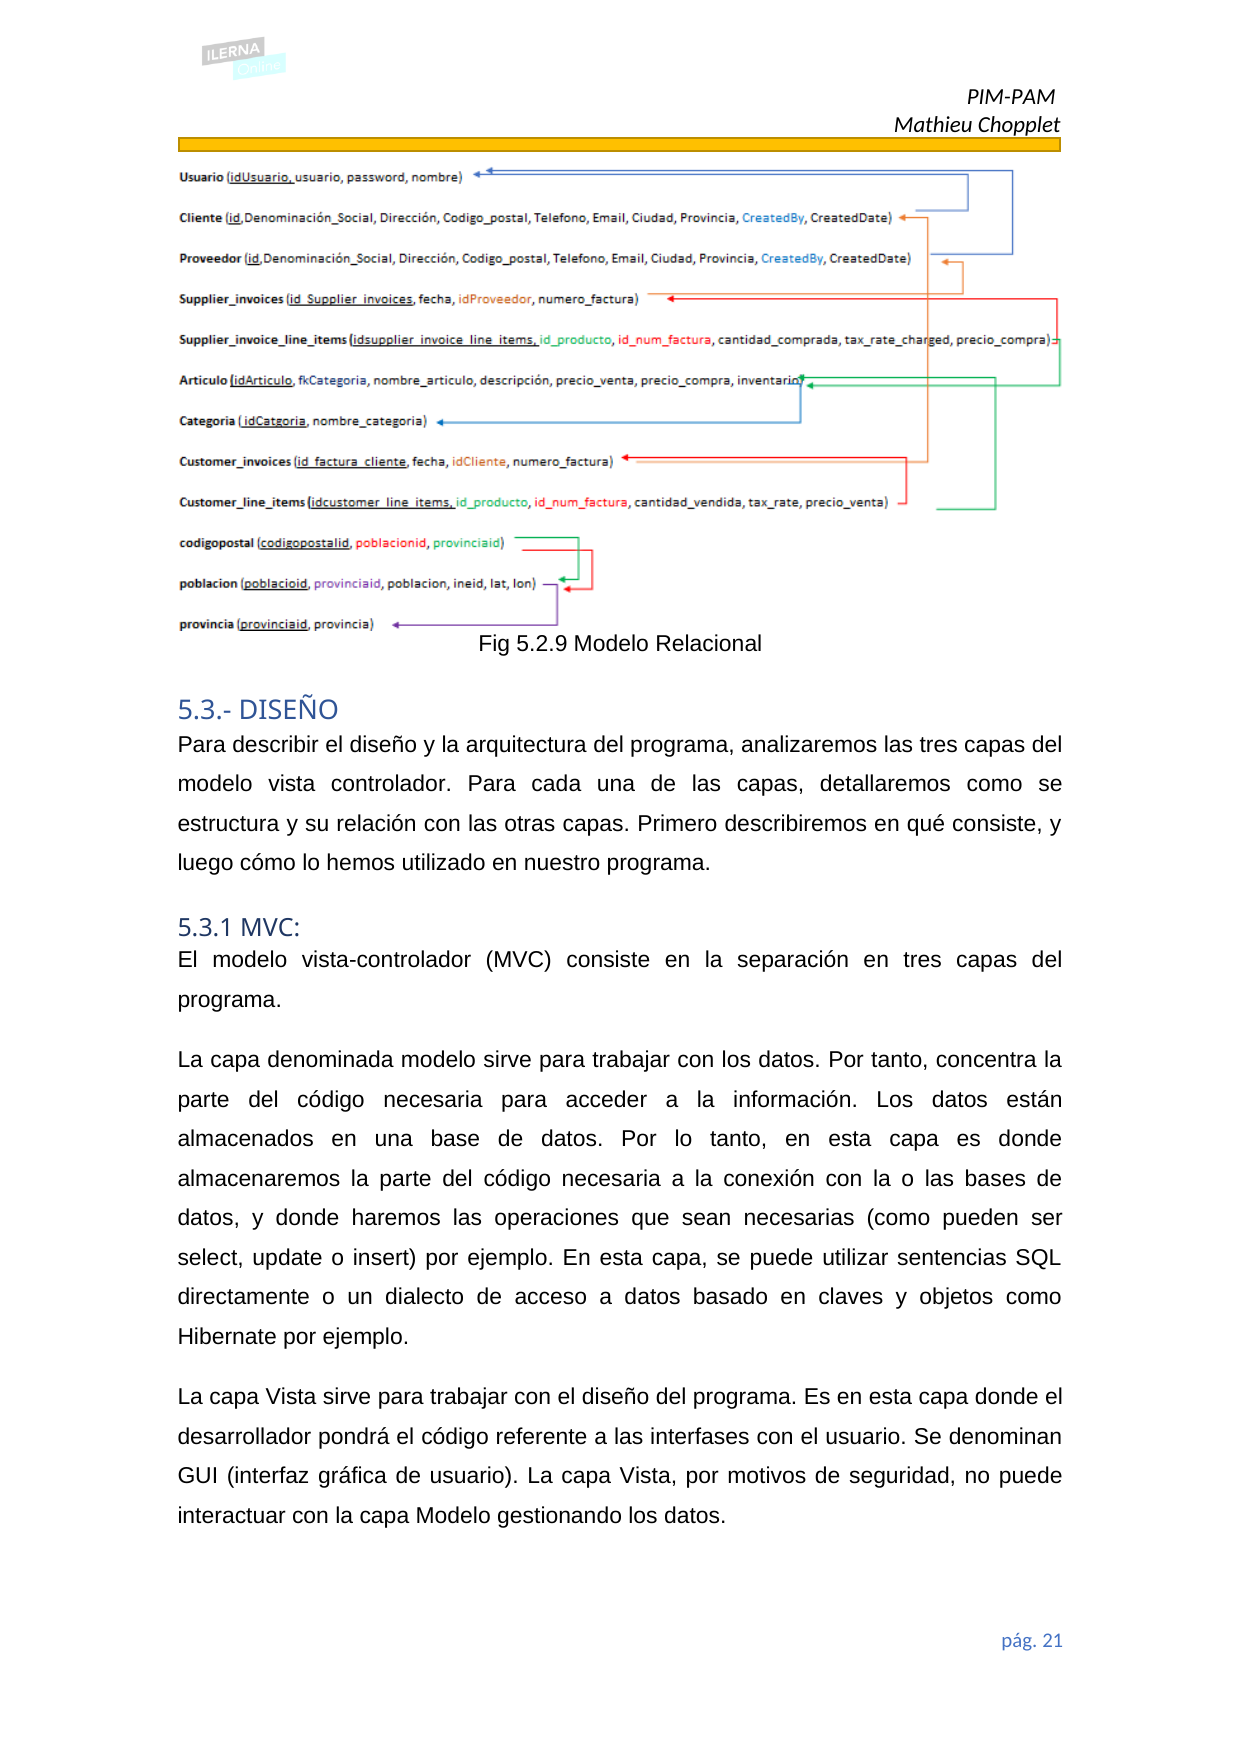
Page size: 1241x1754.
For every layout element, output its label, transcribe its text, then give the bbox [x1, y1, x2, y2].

picture [177, 166, 1063, 631]
text El modelo vista-controlador (MVC) consiste en la separación en tres capas del programa. [177, 946, 1063, 1012]
text La capa Vista sirve para trabajar con el diseño del programa. Es en esta capa donde el desarrollador pondrá el código referente a las interfases con el usuario. Se denominan GUI (interfaz gráfica de usuario). La capa Vista, por motivos de seguridad, no puede interactuar con la capa Modelo gestionando los datos. [177, 1383, 1063, 1528]
subtitle 5.3.- DISEÑO [177, 691, 1063, 728]
text Para describir el diseño y la arquitectura del programa, analizaremos las tres capas del modelo vista controlador. Para cada una de las capas, detallaremos como se estructura y su relación con las otras capas. Primero describiremos en qué consiste, y luego cómo lo hemos utilizado en nuestro programa. [177, 731, 1063, 875]
text Fig 5.2.9 Modelo Relacional [177, 631, 1063, 657]
text La capa denominada modelo sirve para trabajar con los datos. Por tanto, concentra la parte del código necesaria para acceder a la información. Los datos están almacenados en una base de datos. Por lo tanto, en esta capa es donde almacenaremos la parte del código necesaria a la conexión con la o las bases de datos, y donde haremos las operaciones que sean necesarias (como pueden ser select, update o insert) por ejemplo. En esta capa, se puede utilizar sentencias SQL directamente o un dialecto de acceso a datos basado en claves y objetos como Hibernate por ejemplo. [177, 1046, 1063, 1349]
subtitle 5.3.1 MVC: [177, 909, 1063, 944]
